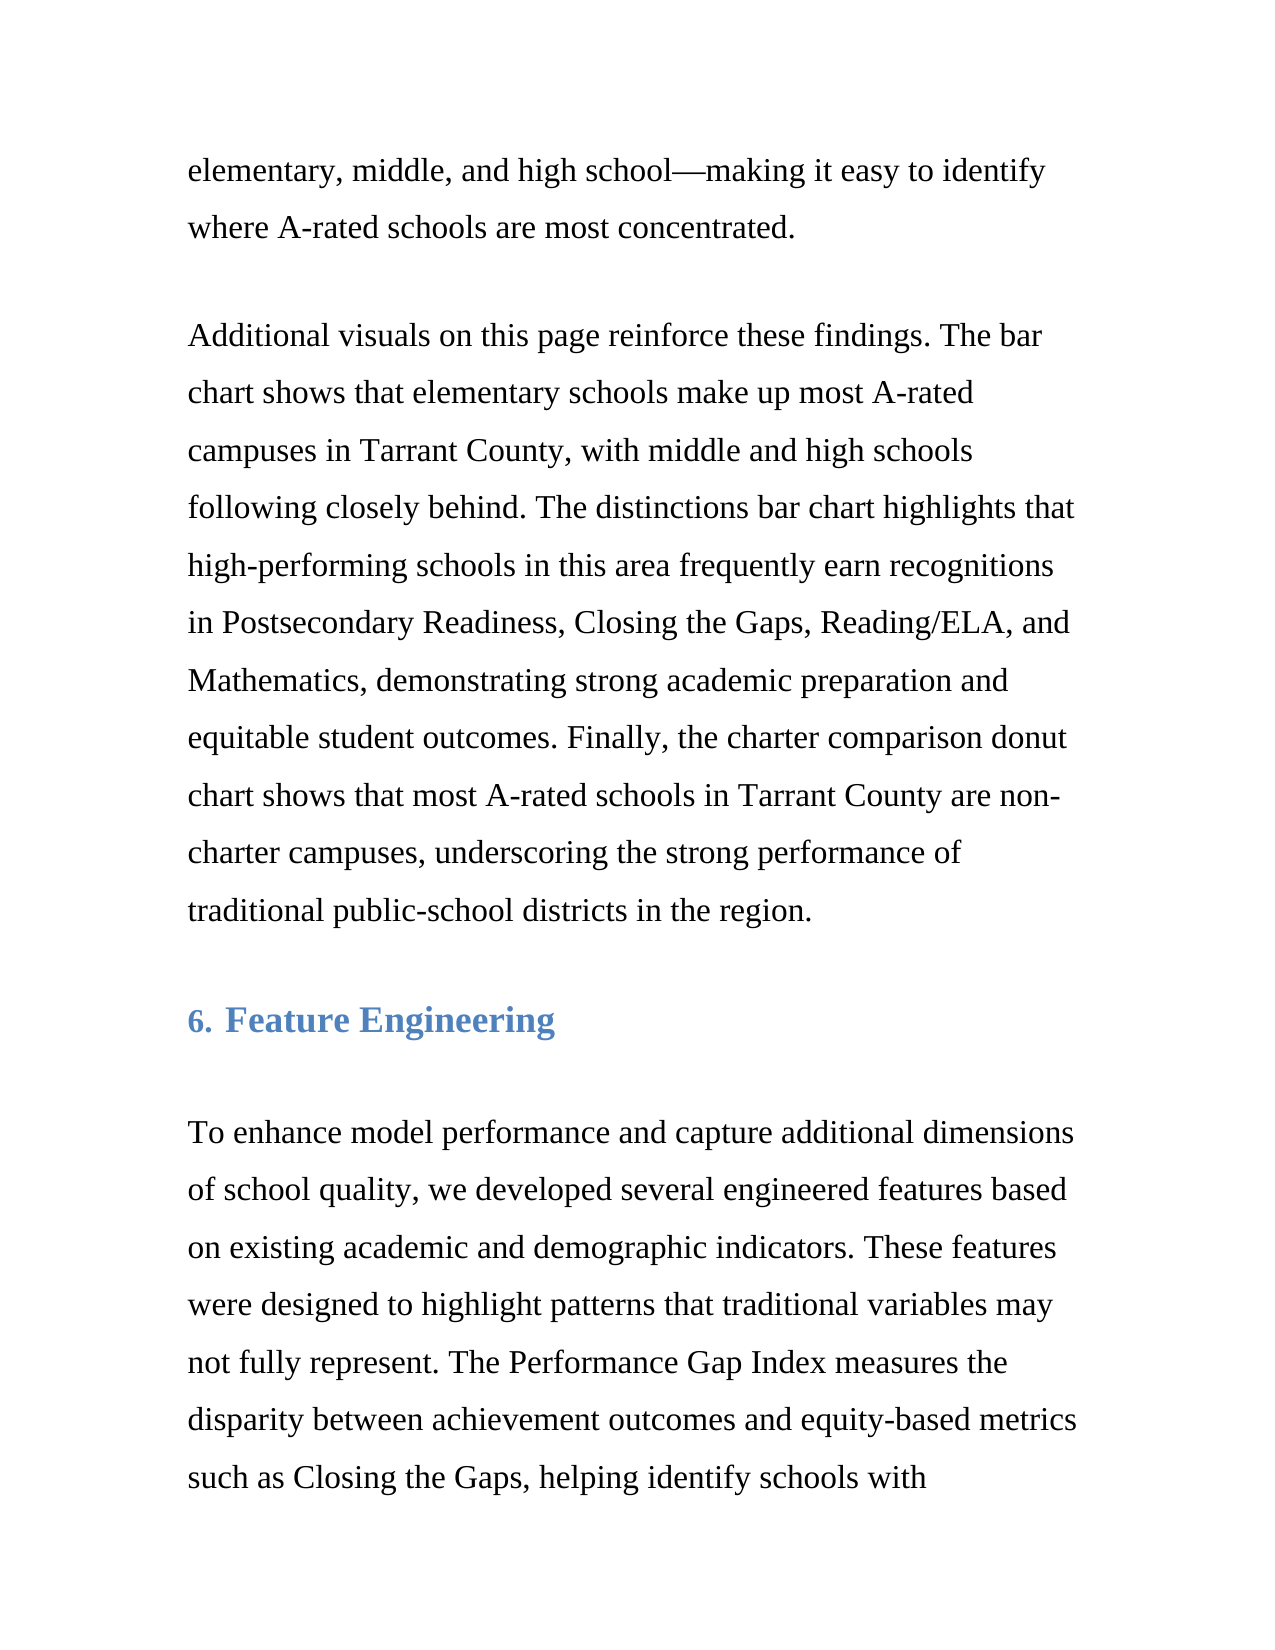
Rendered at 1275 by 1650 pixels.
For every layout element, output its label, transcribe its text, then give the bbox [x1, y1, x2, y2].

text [187, 150, 1087, 246]
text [187, 1112, 1087, 1496]
text Additional visuals on this page reinforce these findings. The bar chart shows that elementary schools make up most A-rated campuses in Tarrant County, with middle and high schools following closely behind. The distinctions bar chart highlights that high-performing schools in this area frequently earn recognitions in Postsecondary Readiness, Closing the Gaps, Reading/ELA, and Mathematics, demonstrating strong academic preparation and equitable student outcomes. Finally, the charter comparison donut chart shows that most A-rated schools in Tarrant County are non-charter campuses, underscoring the strong performance of traditional public-school districts in the region. [187, 315, 1087, 928]
list Feature Engineering [187, 997, 1087, 1041]
